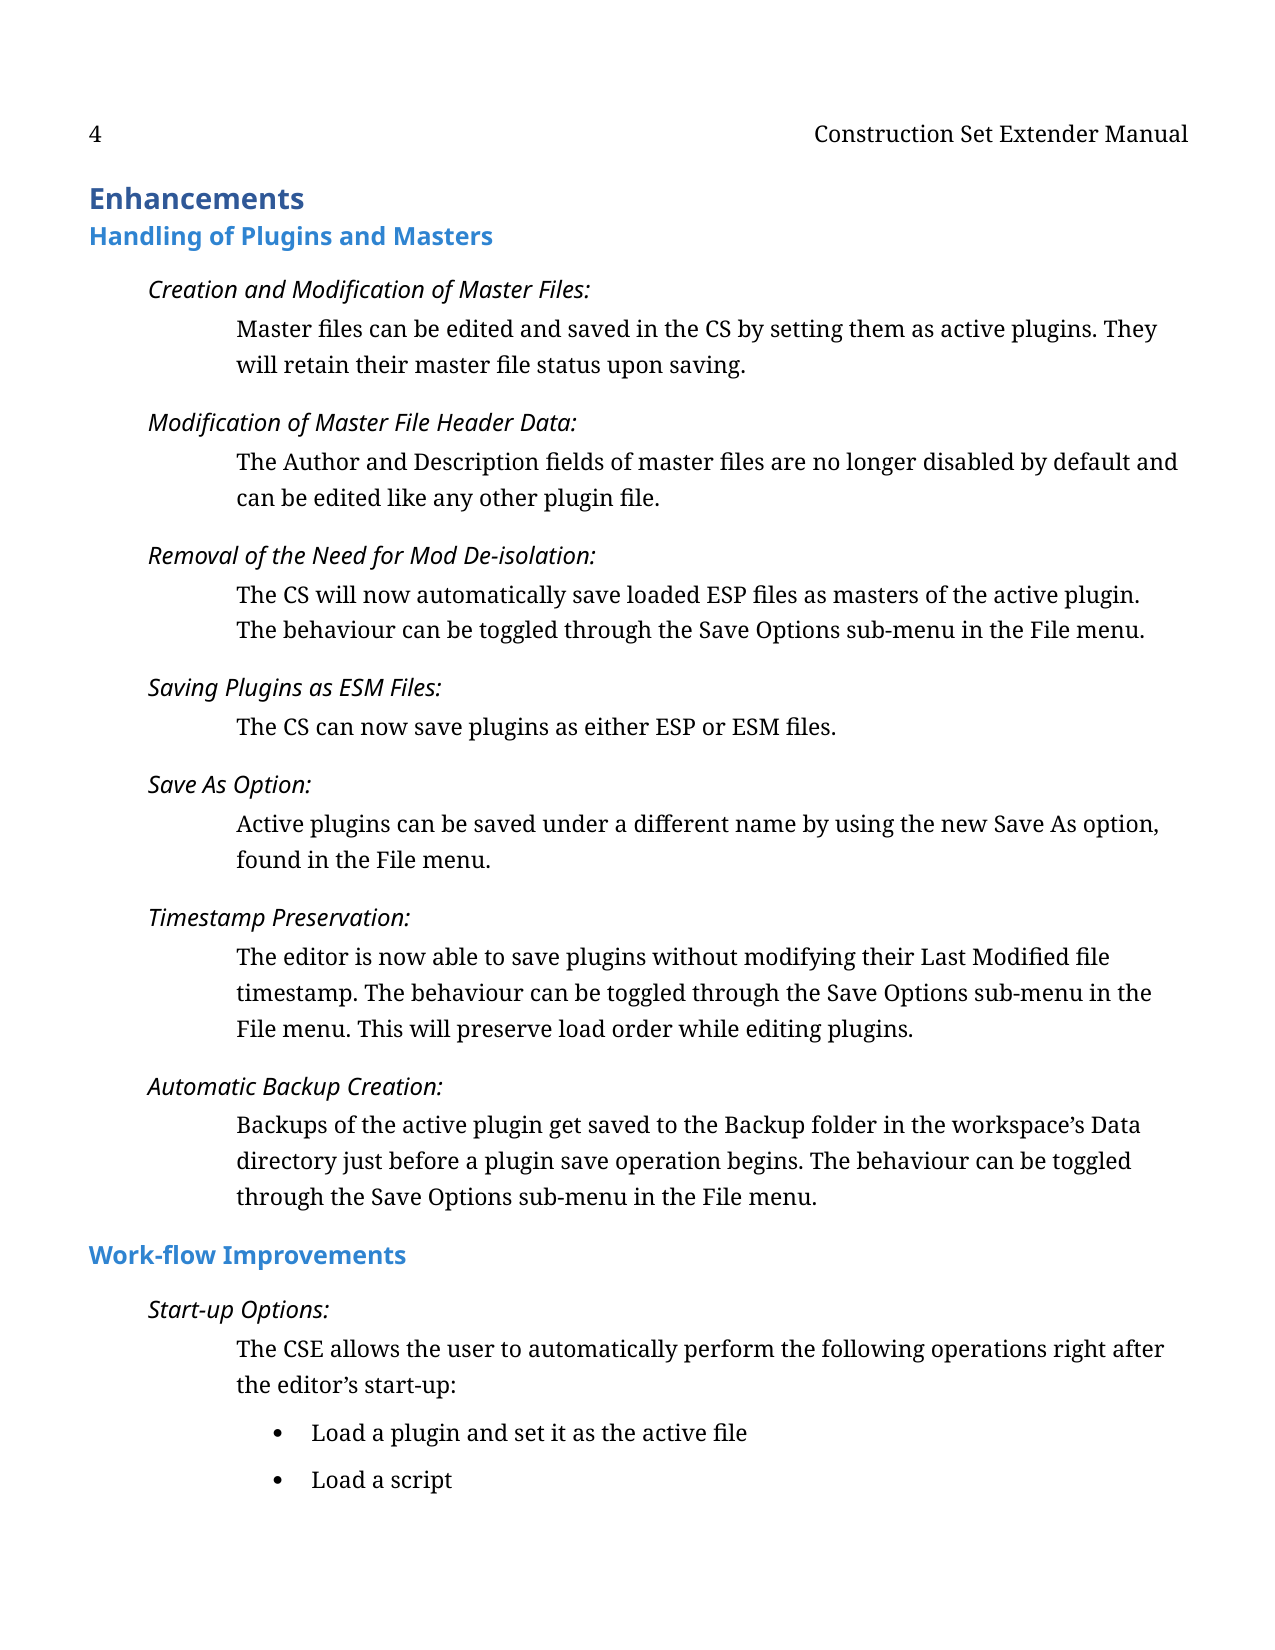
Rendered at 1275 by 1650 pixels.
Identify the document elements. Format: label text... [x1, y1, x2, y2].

subtitle Automatic Backup Creation: [148, 1069, 1186, 1102]
subtitle Enhancements [88, 178, 1186, 218]
subtitle Save As Option: [148, 768, 1186, 801]
list Active plugins can be saved under a different name by using the new Save As option, found in the File menu. [236, 808, 1186, 875]
list The Author and Description fields of master files are no longer disabled by default and can be edited like any other plugin file. [236, 446, 1186, 513]
subtitle Modification of Master File Header Data: [148, 406, 1186, 438]
subtitle Creation and Modification of Master Files: [148, 273, 1186, 306]
list The CS can now save plugins as either ESP or ESM files. [236, 711, 1186, 742]
list Load a script [274, 1464, 1186, 1496]
list Backups of the active plugin get saved to the Backup folder in the workspace’s Data directory just before a plugin save operation begins. The behaviour can be toggled through the Save Options sub-menu in the File menu. [236, 1109, 1186, 1212]
list The editor is now able to save plugins without modifying their Last Modified file timestamp. The behaviour can be toggled through the Save Options sub-menu in the File menu. This will preserve load order while editing plugins. [236, 941, 1186, 1044]
subtitle Work-flow Improvements [88, 1238, 1186, 1272]
list Load a plugin and set it as the active file [274, 1417, 1186, 1448]
subtitle Saving Plugins as ESM Files: [148, 671, 1186, 704]
list Master files can be edited and saved in the CS by setting them as active plugins. They will retain their master file status upon saving. [236, 313, 1186, 380]
subtitle Handling of Plugins and Masters [88, 218, 1186, 252]
subtitle Start-up Options: [148, 1293, 1186, 1326]
subtitle Removal of the Need for Mod De-isolation: [148, 538, 1186, 571]
list The CS will now automatically save loaded ESP files as masters of the active plugin. The behaviour can be toggled through the Save Options sub-menu in the File menu. [236, 578, 1186, 646]
list The CSE allows the user to automatically perform the following operations right after the editor’s start-up: [236, 1333, 1186, 1400]
subtitle Timestamp Preservation: [148, 901, 1186, 933]
